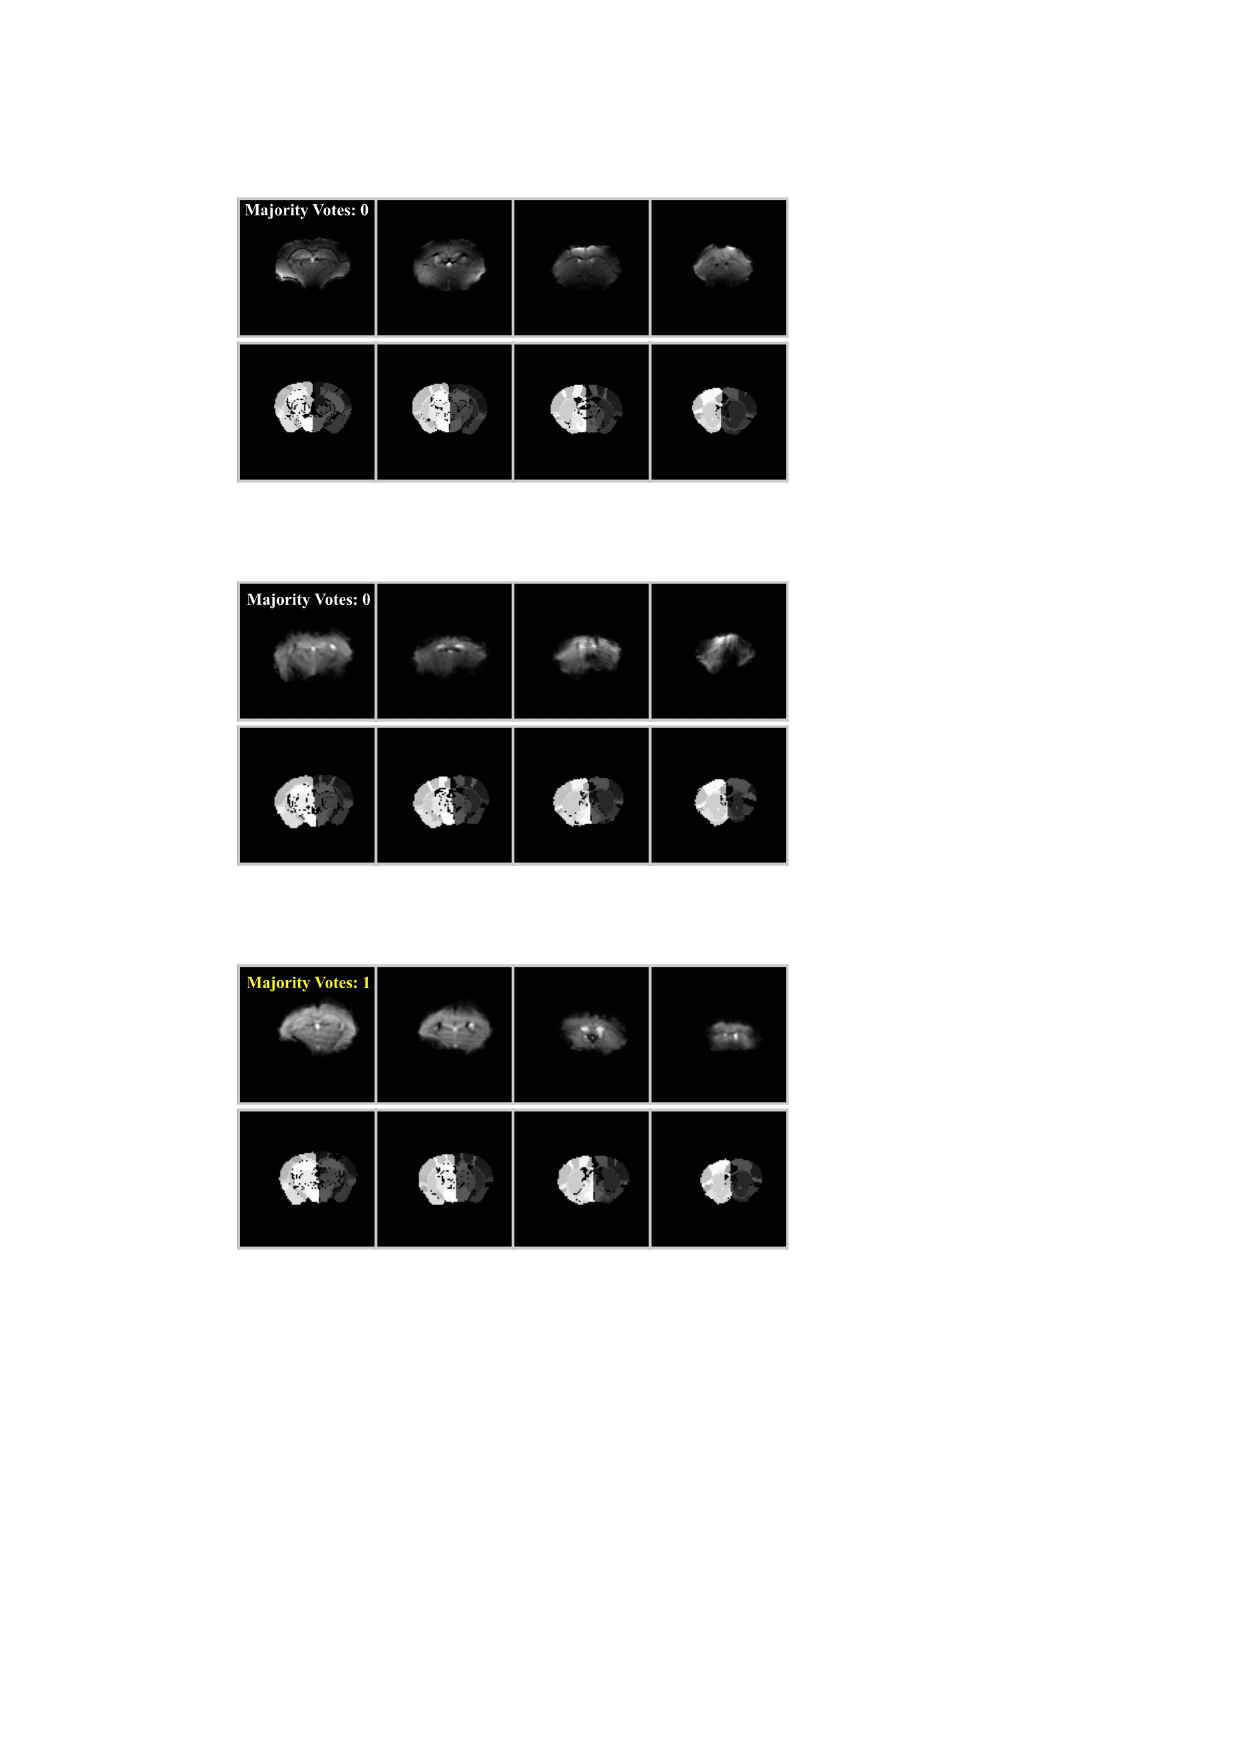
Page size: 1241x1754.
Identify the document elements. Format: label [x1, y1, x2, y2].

picture [150, 533, 858, 915]
picture [150, 150, 858, 532]
picture [150, 916, 858, 1299]
